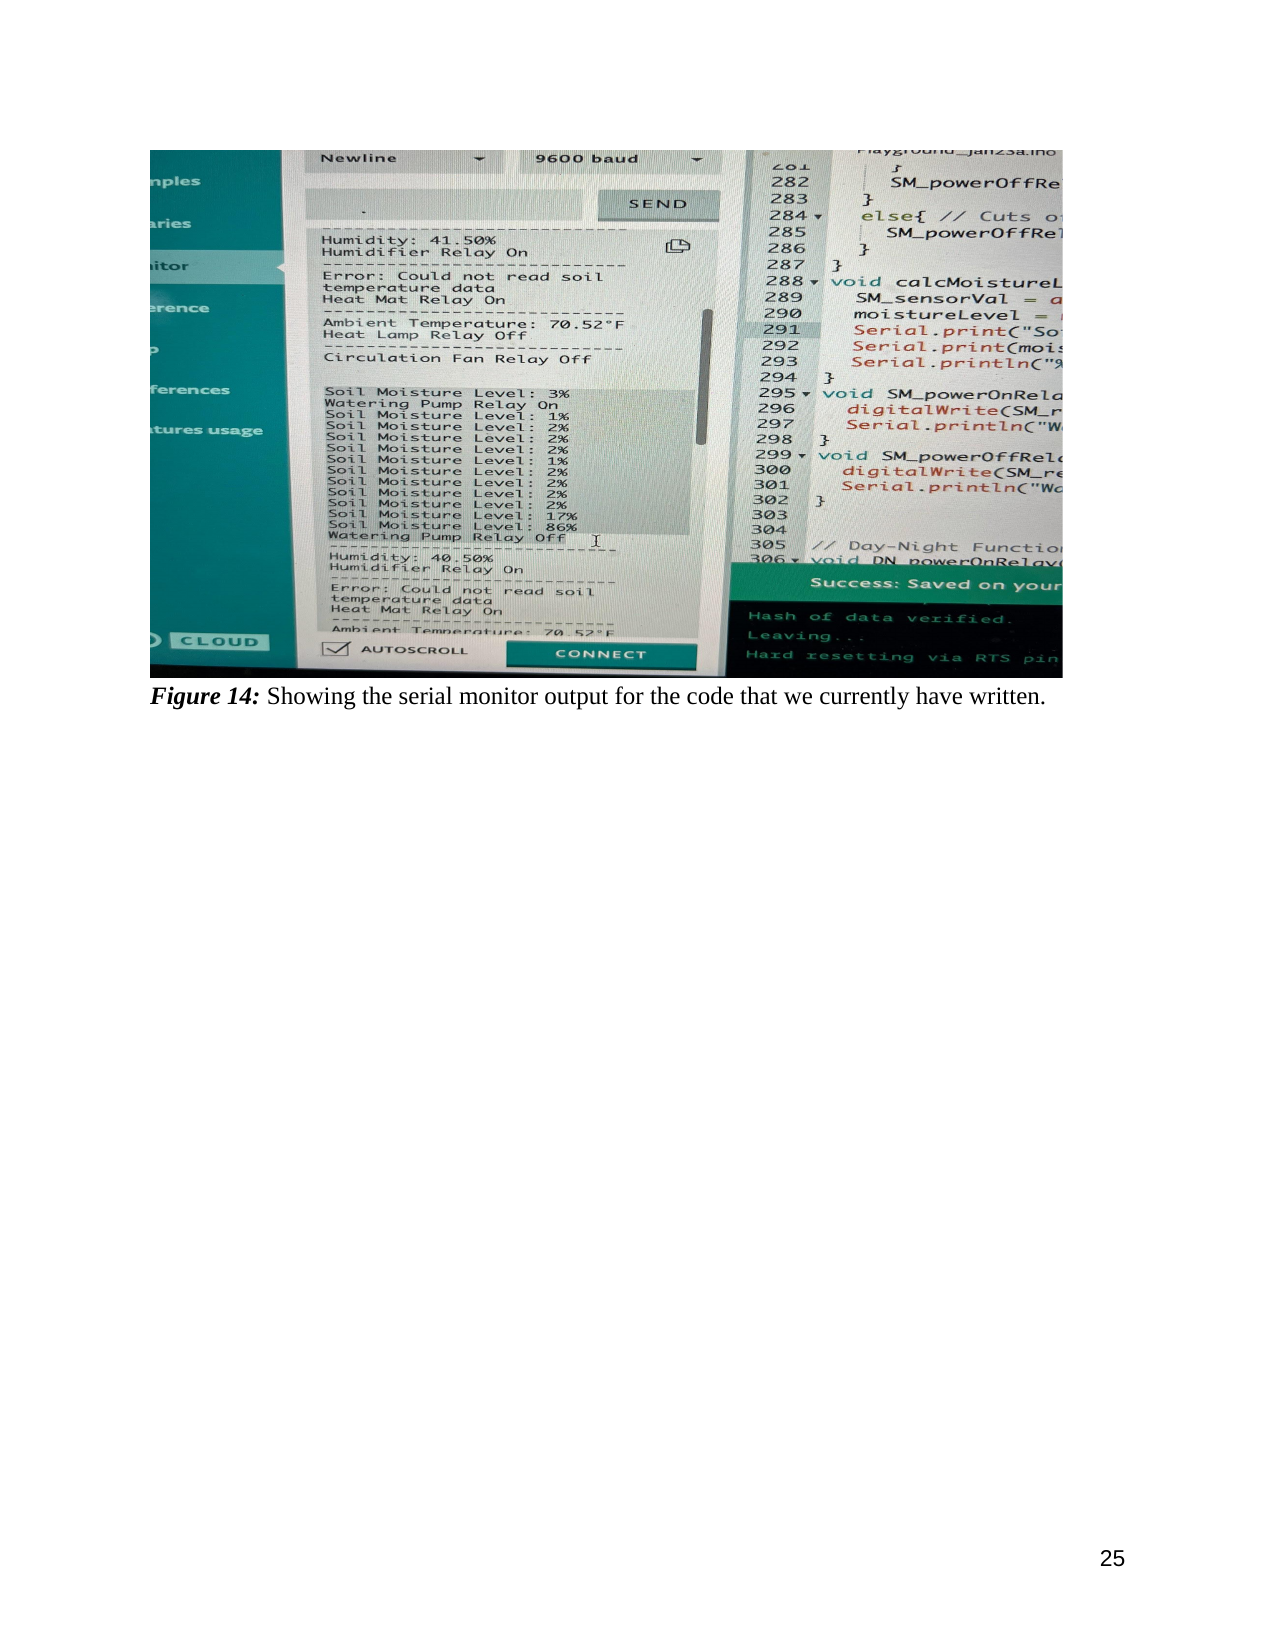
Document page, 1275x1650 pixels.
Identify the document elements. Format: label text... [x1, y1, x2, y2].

text Figure 14: Showing the serial monitor output for the code that we currently have written. [150, 681, 1125, 710]
picture [150, 150, 1063, 678]
